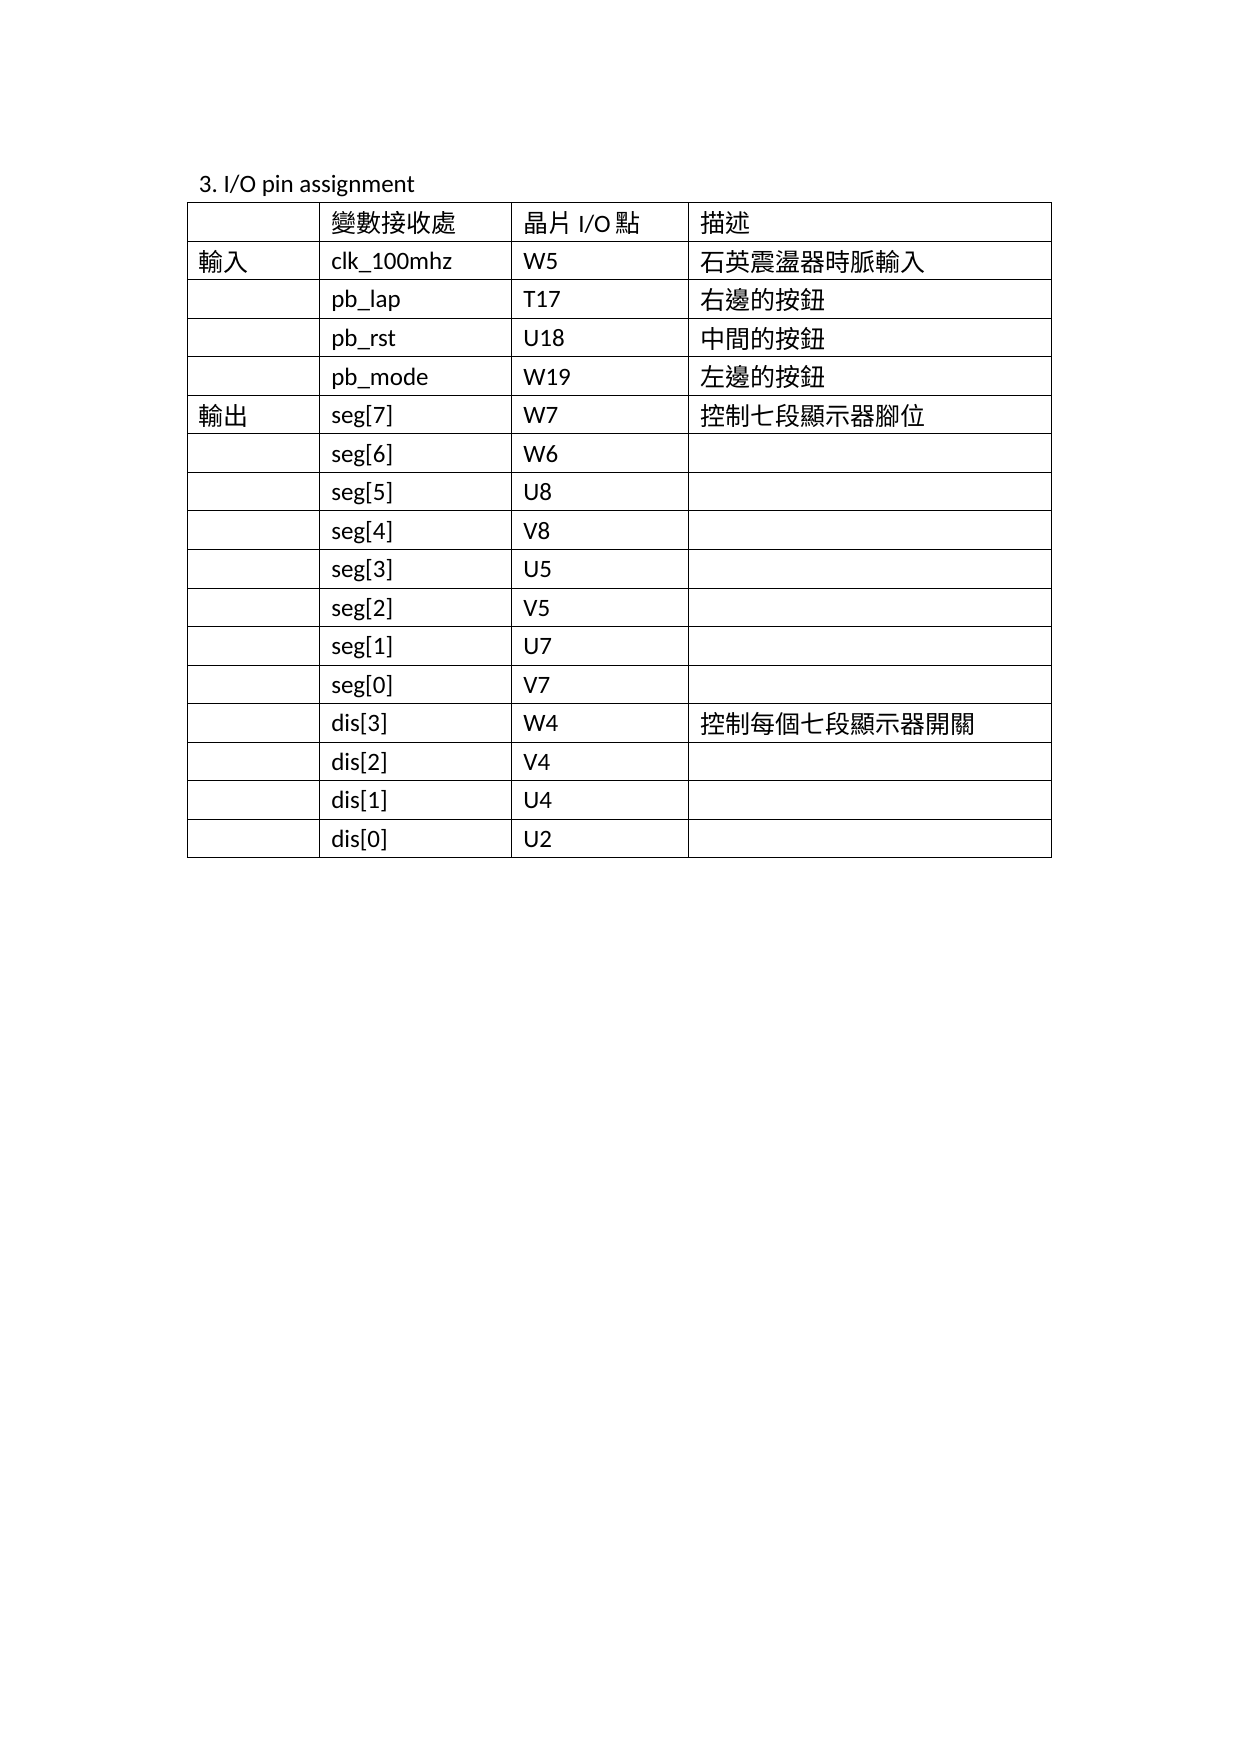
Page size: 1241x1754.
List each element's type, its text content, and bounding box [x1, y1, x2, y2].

table_cell pb_mode [320, 357, 511, 395]
table_cell [188, 743, 319, 780]
table_cell [689, 781, 1051, 819]
table_cell U2 [512, 820, 688, 857]
table_cell pb_lap [320, 280, 511, 318]
table_cell 右邊的按鈕 [689, 280, 1051, 318]
table_cell V8 [512, 511, 688, 549]
table_cell 控制每個七段顯示器開關 [689, 704, 1051, 742]
table_cell dis[3] [320, 704, 511, 742]
table_header 變數接收處 [320, 203, 511, 241]
table_cell U5 [512, 550, 688, 587]
text 3. I/O pin assignment [187, 164, 1053, 202]
table_cell seg[2] [320, 589, 511, 626]
table_cell 輸入 [188, 242, 319, 279]
table_cell U4 [512, 781, 688, 819]
table_cell [188, 820, 319, 857]
table_cell U8 [512, 473, 688, 510]
table_header 晶片I/O點 [512, 203, 688, 241]
table_cell 控制七段顯示器腳位 [689, 396, 1051, 433]
table_cell W4 [512, 704, 688, 742]
table_cell V5 [512, 589, 688, 626]
table_cell [188, 280, 319, 318]
table_cell W7 [512, 396, 688, 433]
table_cell U7 [512, 627, 688, 664]
table_cell [188, 589, 319, 626]
table_cell seg[3] [320, 550, 511, 587]
table_cell [188, 473, 319, 510]
table_cell 中間的按鈕 [689, 319, 1051, 356]
table_cell seg[7] [320, 396, 511, 433]
table_cell [188, 550, 319, 587]
table_cell W5 [512, 242, 688, 279]
table_cell [188, 511, 319, 549]
table_cell [689, 589, 1051, 626]
table_cell T17 [512, 280, 688, 318]
table_cell [188, 704, 319, 742]
table_cell seg[0] [320, 666, 511, 703]
table_cell dis[1] [320, 781, 511, 819]
table_cell [689, 473, 1051, 510]
table_cell [689, 434, 1051, 472]
table_cell [689, 820, 1051, 857]
table_cell [188, 434, 319, 472]
table_cell dis[2] [320, 743, 511, 780]
table_cell [188, 666, 319, 703]
table_cell dis[0] [320, 820, 511, 857]
table_header 描述 [689, 203, 1051, 241]
table_cell [689, 550, 1051, 587]
table_cell seg[4] [320, 511, 511, 549]
table_cell W19 [512, 357, 688, 395]
table_cell [188, 319, 319, 356]
table_cell [689, 743, 1051, 780]
table_cell V7 [512, 666, 688, 703]
table_header [188, 203, 319, 241]
table_cell 輸出 [188, 396, 319, 433]
table_cell seg[6] [320, 434, 511, 472]
table_cell pb_rst [320, 319, 511, 356]
table_cell V4 [512, 743, 688, 780]
table_cell 石英震盪器時脈輸入 [689, 242, 1051, 279]
table_cell seg[5] [320, 473, 511, 510]
table_cell 左邊的按鈕 [689, 357, 1051, 395]
table_cell U18 [512, 319, 688, 356]
table_cell [188, 627, 319, 664]
table_cell clk_100mhz [320, 242, 511, 279]
table_cell [689, 511, 1051, 549]
table_cell [188, 781, 319, 819]
table_cell [689, 627, 1051, 664]
table_cell W6 [512, 434, 688, 472]
table_cell seg[1] [320, 627, 511, 664]
table_cell [188, 357, 319, 395]
table_cell [689, 666, 1051, 703]
